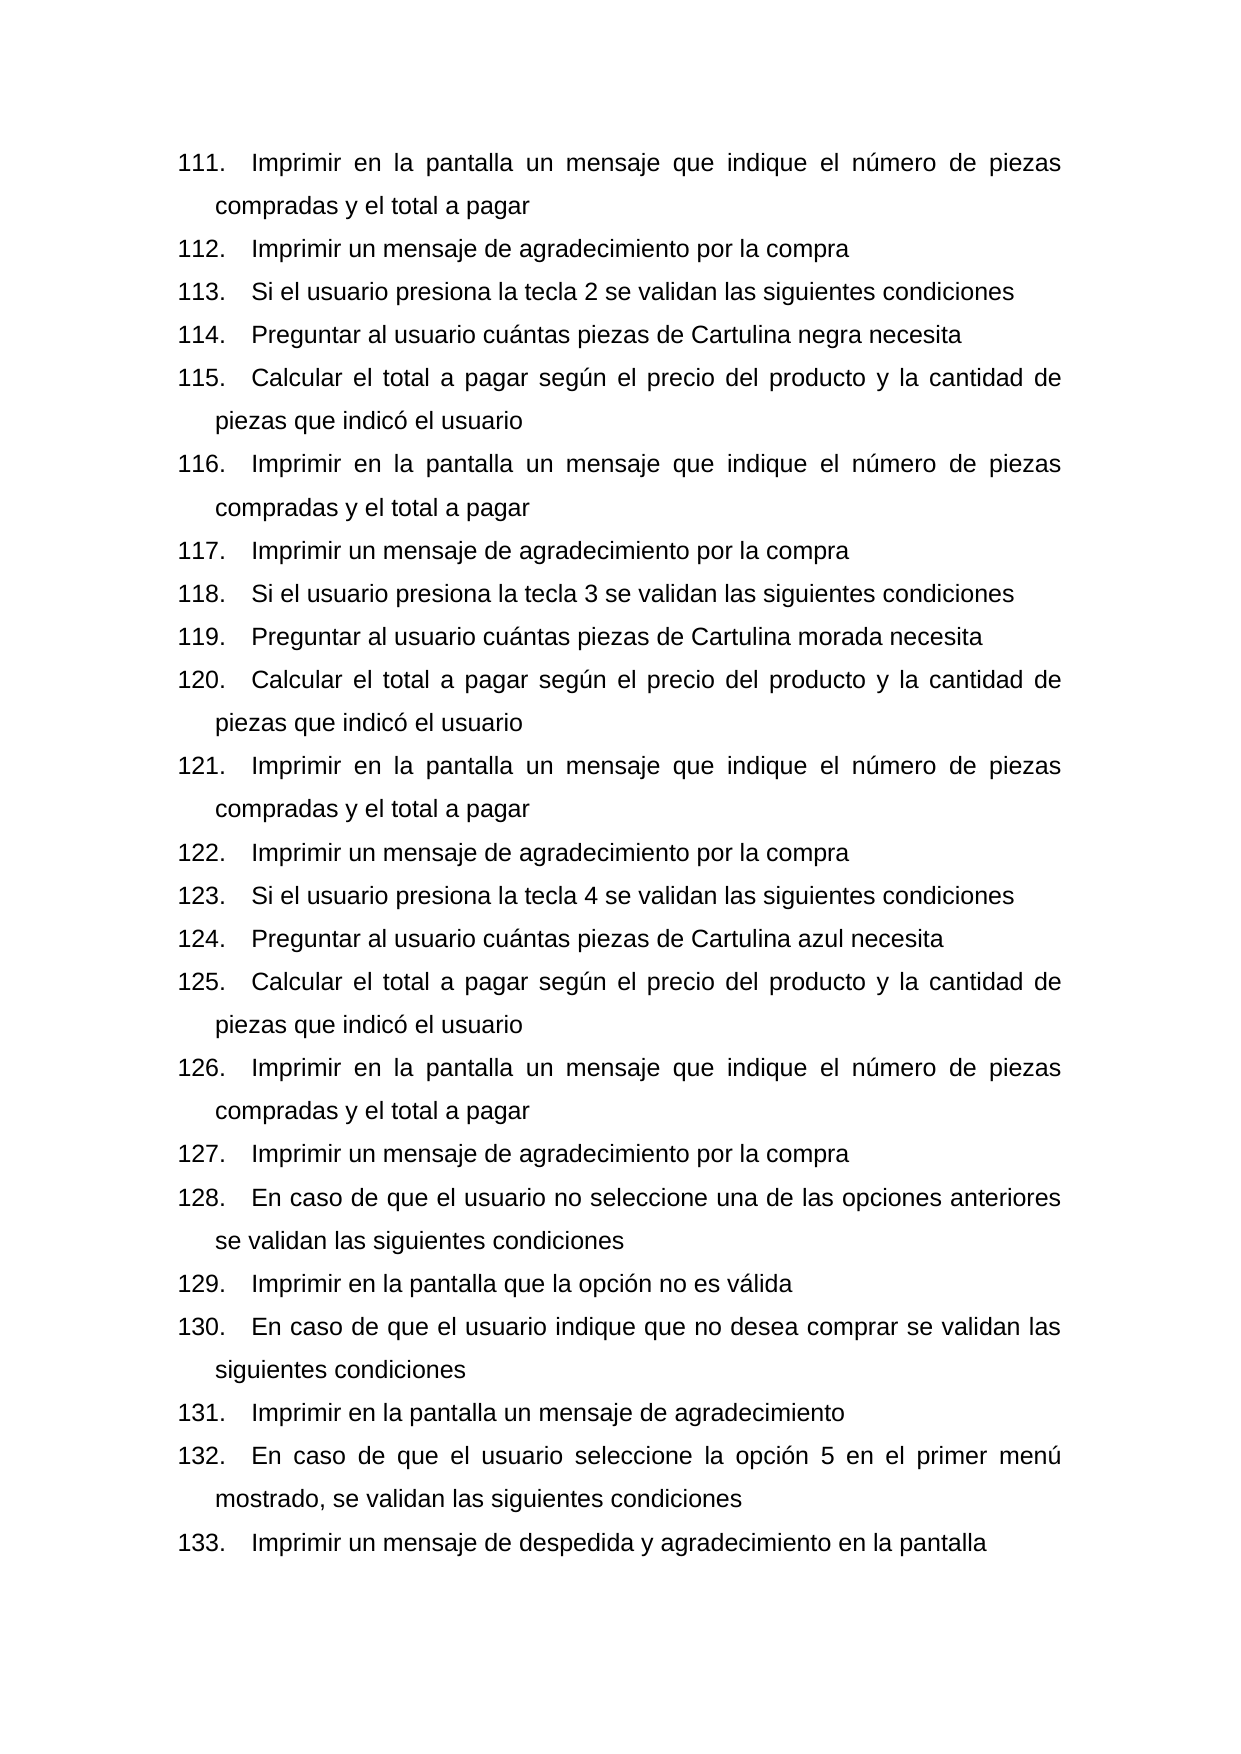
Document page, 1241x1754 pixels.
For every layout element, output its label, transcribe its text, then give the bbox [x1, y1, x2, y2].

list Preguntar al usuario cuántas piezas de Cartulina azul necesita [177, 924, 1063, 953]
list Imprimir un mensaje de agradecimiento por la compra [177, 536, 1063, 564]
list Imprimir en la pantalla que la opción no es válida [177, 1269, 1063, 1298]
list Preguntar al usuario cuántas piezas de Cartulina morada necesita [177, 622, 1063, 651]
list Si el usuario presiona la tecla 2 se validan las siguientes condiciones [177, 277, 1063, 306]
list Preguntar al usuario cuántas piezas de Cartulina negra necesita [177, 320, 1063, 349]
list Calcular el total a pagar según el precio del producto y la cantidad de piezas que indicó el usuario [177, 665, 1063, 737]
list Imprimir un mensaje de agradecimiento por la compra [177, 1139, 1063, 1168]
list Imprimir en la pantalla un mensaje que indique el número de piezas compradas y el total a pagar [177, 148, 1063, 219]
list Imprimir en la pantalla un mensaje que indique el número de piezas compradas y el total a pagar [177, 1053, 1063, 1125]
list Calcular el total a pagar según el precio del producto y la cantidad de piezas que indicó el usuario [177, 967, 1063, 1039]
list Si el usuario presiona la tecla 3 se validan las siguientes condiciones [177, 579, 1063, 608]
list Imprimir en la pantalla un mensaje que indique el número de piezas compradas y el total a pagar [177, 751, 1063, 823]
list Imprimir un mensaje de agradecimiento por la compra [177, 234, 1063, 263]
list En caso de que el usuario seleccione la opción 5 en el primer menú mostrado, se validan las siguientes condiciones [177, 1441, 1063, 1513]
list Imprimir en la pantalla un mensaje que indique el número de piezas compradas y el total a pagar [177, 449, 1063, 521]
list En caso de que el usuario no seleccione una de las opciones anteriores se validan las siguientes condiciones [177, 1183, 1063, 1254]
list Calcular el total a pagar según el precio del producto y la cantidad de piezas que indicó el usuario [177, 363, 1063, 435]
list Si el usuario presiona la tecla 4 se validan las siguientes condiciones [177, 881, 1063, 909]
list En caso de que el usuario indique que no desea comprar se validan las siguientes condiciones [177, 1312, 1063, 1384]
list Imprimir en la pantalla un mensaje de agradecimiento [177, 1398, 1063, 1427]
list Imprimir un mensaje de agradecimiento por la compra [177, 838, 1063, 866]
list Imprimir un mensaje de despedida y agradecimiento en la pantalla [177, 1528, 1063, 1556]
